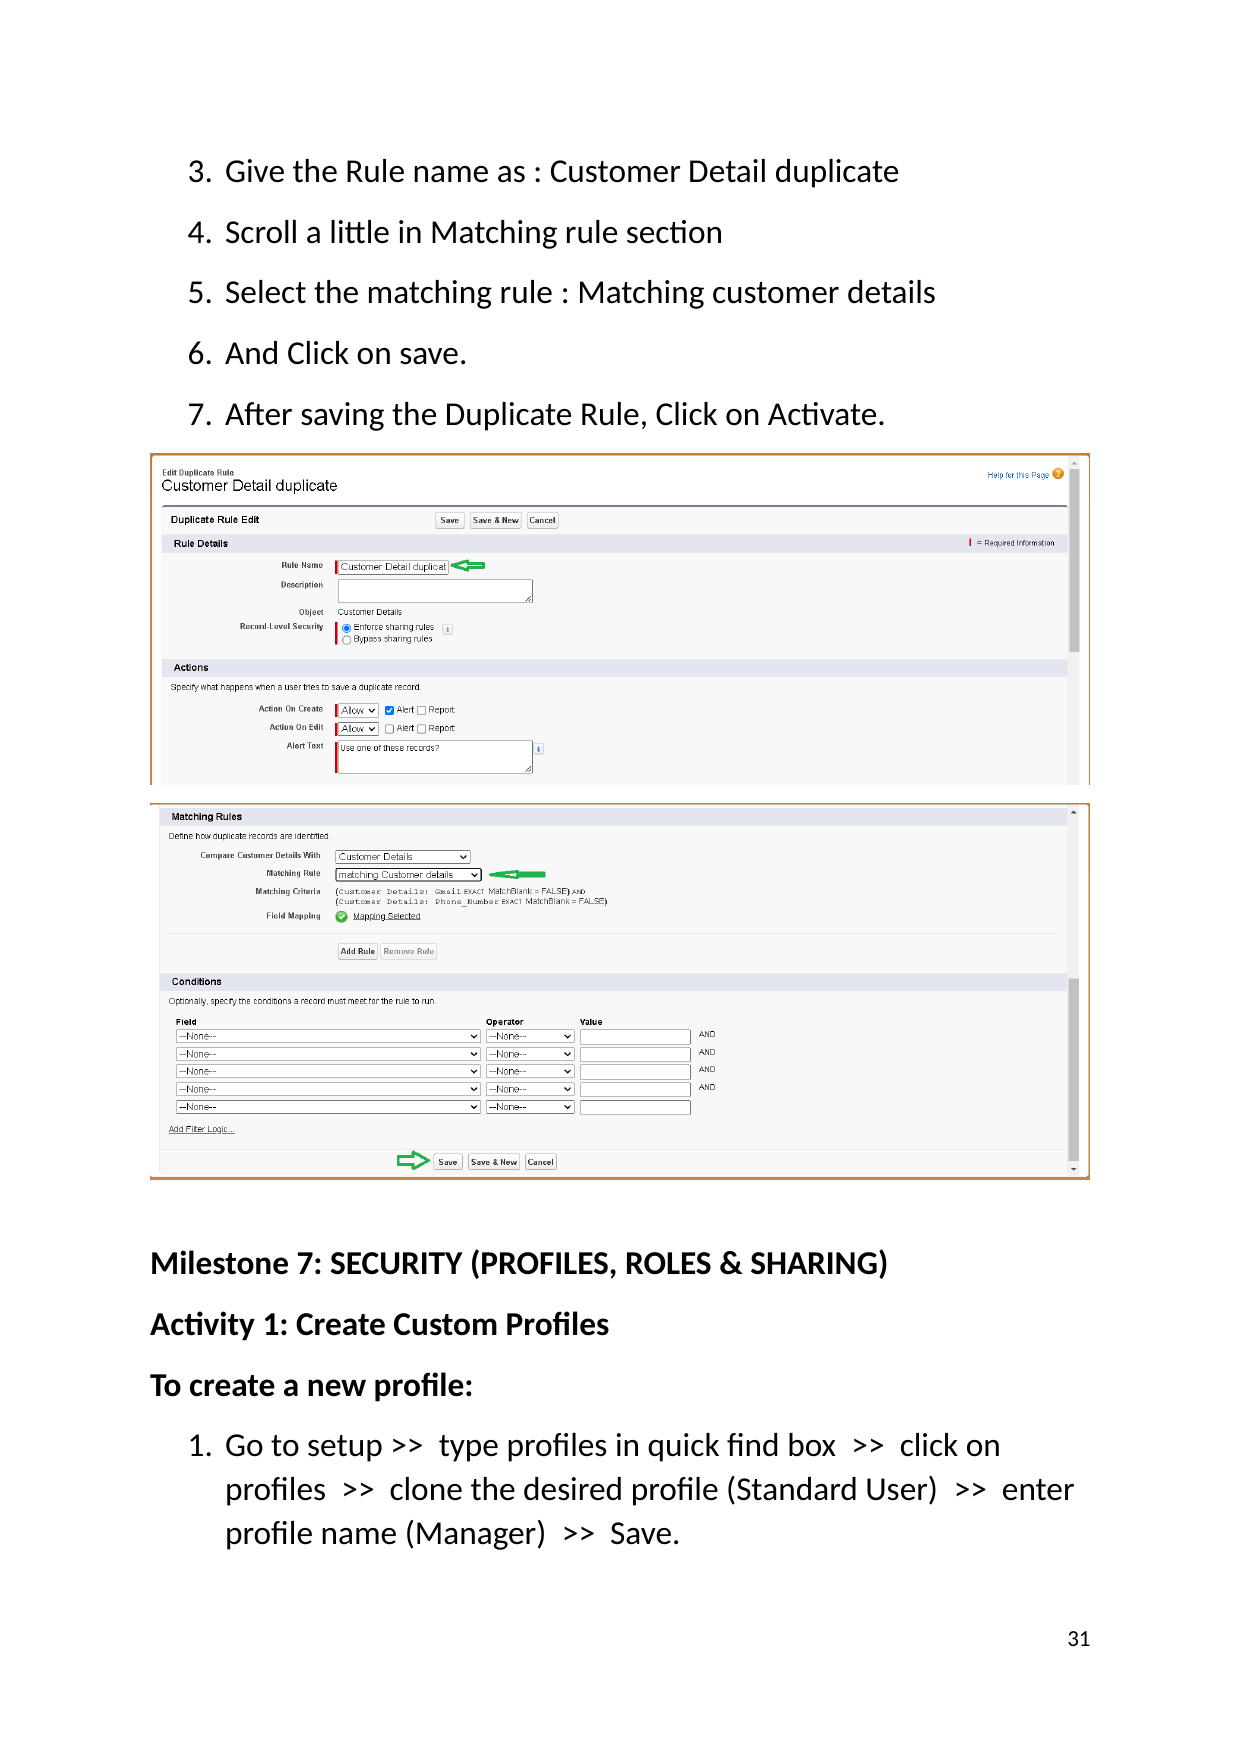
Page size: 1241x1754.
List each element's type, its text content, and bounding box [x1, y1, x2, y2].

text Milestone 7: SECURITY (PROFILES, ROLES & SHARING) [150, 1198, 1090, 1283]
text To create a new profile: [150, 1363, 1090, 1404]
list Select the matching rule : Matching customer details [187, 271, 1090, 312]
picture [150, 453, 1090, 785]
list And Click on save. [187, 332, 1090, 373]
list After saving the Duplicate Rule, Click on Activate. [187, 392, 1090, 433]
list Give the Rule name as : Customer Detail duplicate [187, 150, 1090, 191]
list Scroll a little in Matching rule section [187, 211, 1090, 251]
text Activity 1: Create Custom Profiles [150, 1303, 1090, 1344]
picture [150, 803, 1090, 1180]
list Go to setup >> type profiles in quick find box >> click on profiles >> clone the desired profile (Standard User) >> enter profile name (Manager) >> Save. [187, 1424, 1090, 1553]
